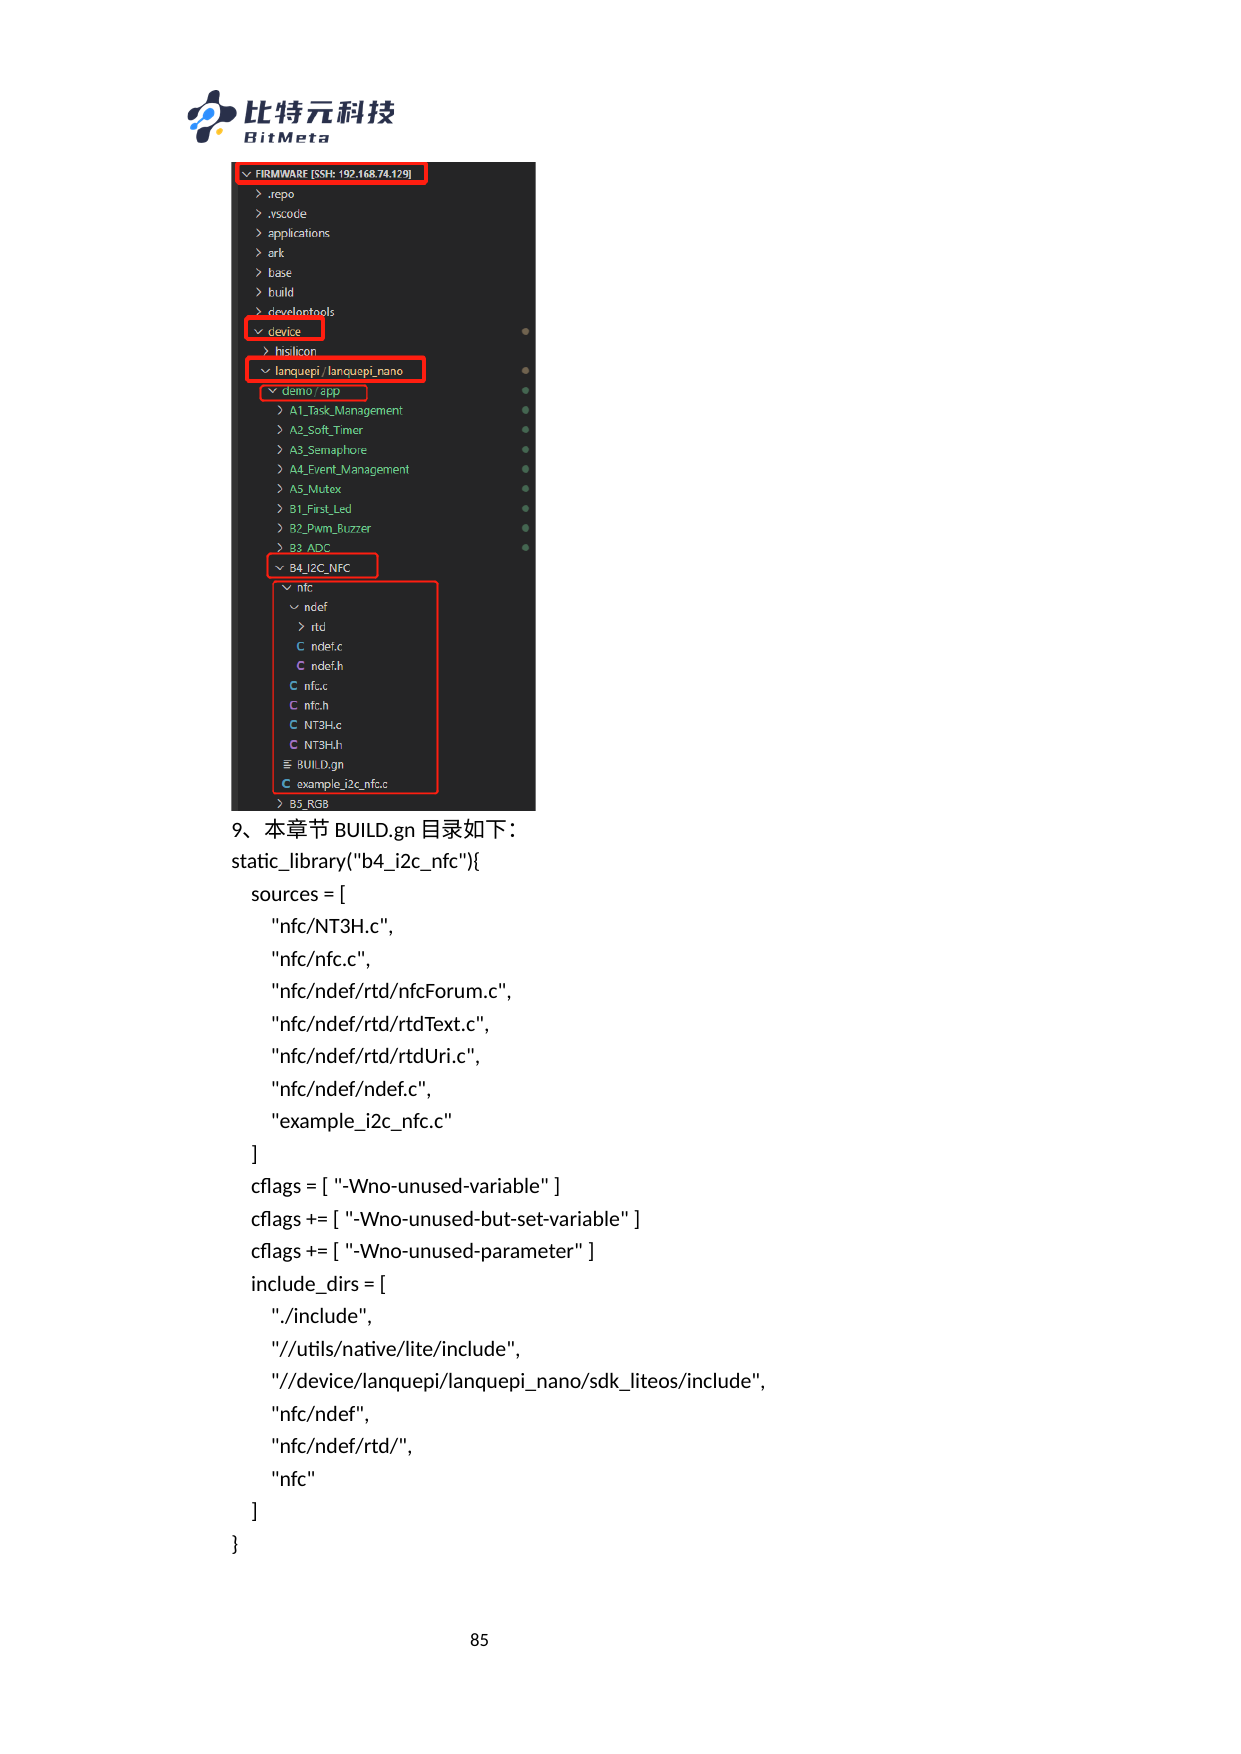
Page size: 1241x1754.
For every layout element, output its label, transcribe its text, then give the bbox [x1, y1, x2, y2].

list ] [187, 1137, 1053, 1169]
list "nfc" [187, 1462, 1053, 1494]
list "nfc/ndef/rtd/rtdText.c", [187, 1007, 1053, 1039]
list "nfc/ndef/rtd/nfcForum.c", [187, 974, 1053, 1007]
list cflags += [ "-Wno-unused-parameter" ] [187, 1234, 1053, 1267]
list cflags += [ "-Wno-unused-but-set-variable" ] [187, 1202, 1053, 1234]
list cflags = [ "-Wno-unused-variable" ] [187, 1169, 1053, 1202]
picture [231, 162, 536, 811]
list "example_i2c_nfc.c" [187, 1104, 1053, 1137]
list static_library("b4_i2c_nfc"){ [187, 844, 1053, 877]
list "nfc/nfc.c", [187, 942, 1053, 974]
list "nfc/ndef/ndef.c", [187, 1072, 1053, 1104]
list "./include", [187, 1299, 1053, 1332]
list sources = [ [187, 877, 1053, 909]
list "nfc/ndef/rtd/rtdUri.c", [187, 1039, 1053, 1072]
list "//device/lanquepi/lanquepi_nano/sdk_liteos/include", [187, 1364, 1053, 1397]
list "//utils/native/lite/include", [187, 1332, 1053, 1364]
picture [187, 90, 395, 143]
list 本章节BUILD.gn目录如下： [187, 812, 1053, 844]
list } [187, 1527, 1053, 1559]
list ] [187, 1494, 1053, 1527]
list "nfc/NT3H.c", [187, 909, 1053, 942]
list include_dirs = [ [187, 1267, 1053, 1299]
list "nfc/ndef/rtd/", [187, 1429, 1053, 1462]
list "nfc/ndef", [187, 1397, 1053, 1429]
